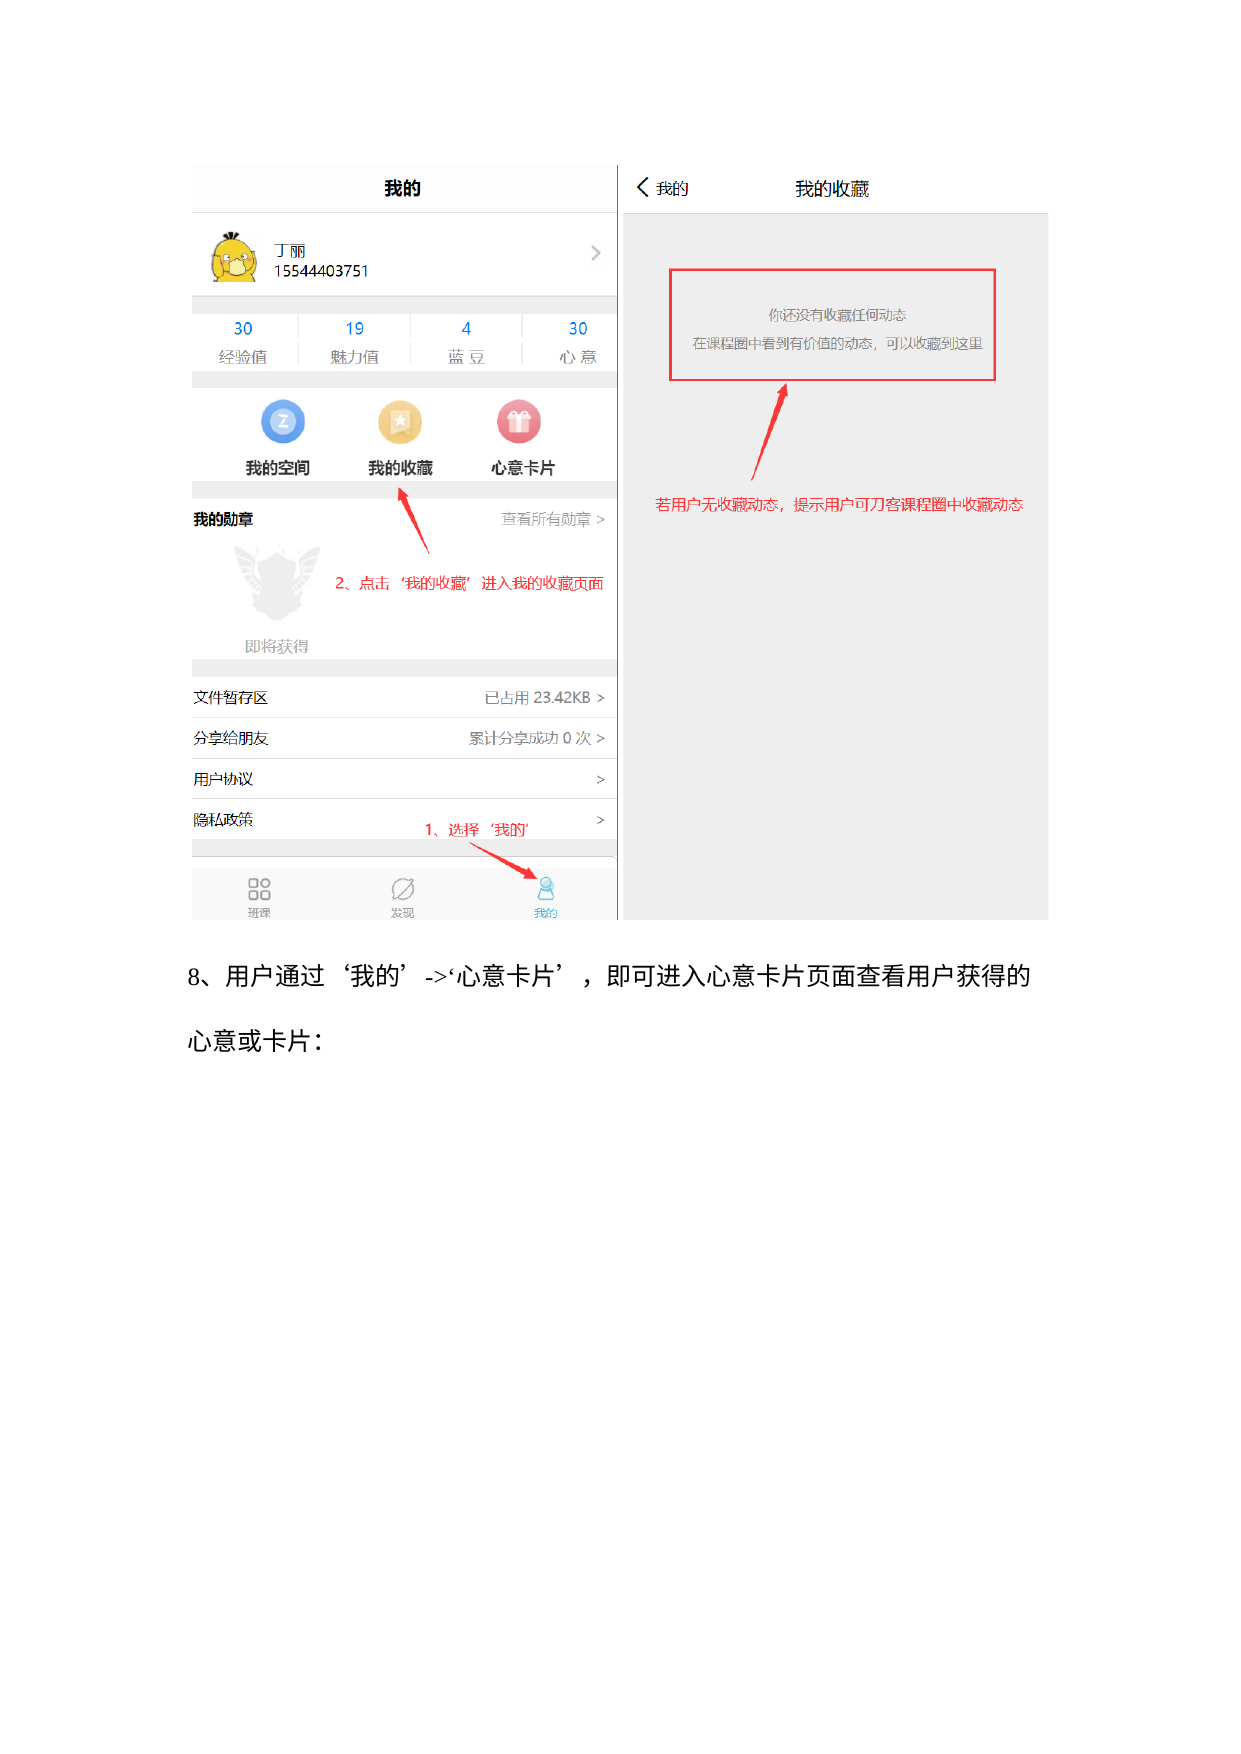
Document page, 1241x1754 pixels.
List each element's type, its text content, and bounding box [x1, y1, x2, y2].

picture [623, 162, 1049, 920]
text 8、用户通过‘我的’->‘心意卡片’，即可进入心意卡片页面查看用户获得的心意或卡片： [187, 942, 1053, 1072]
picture [191, 165, 618, 920]
